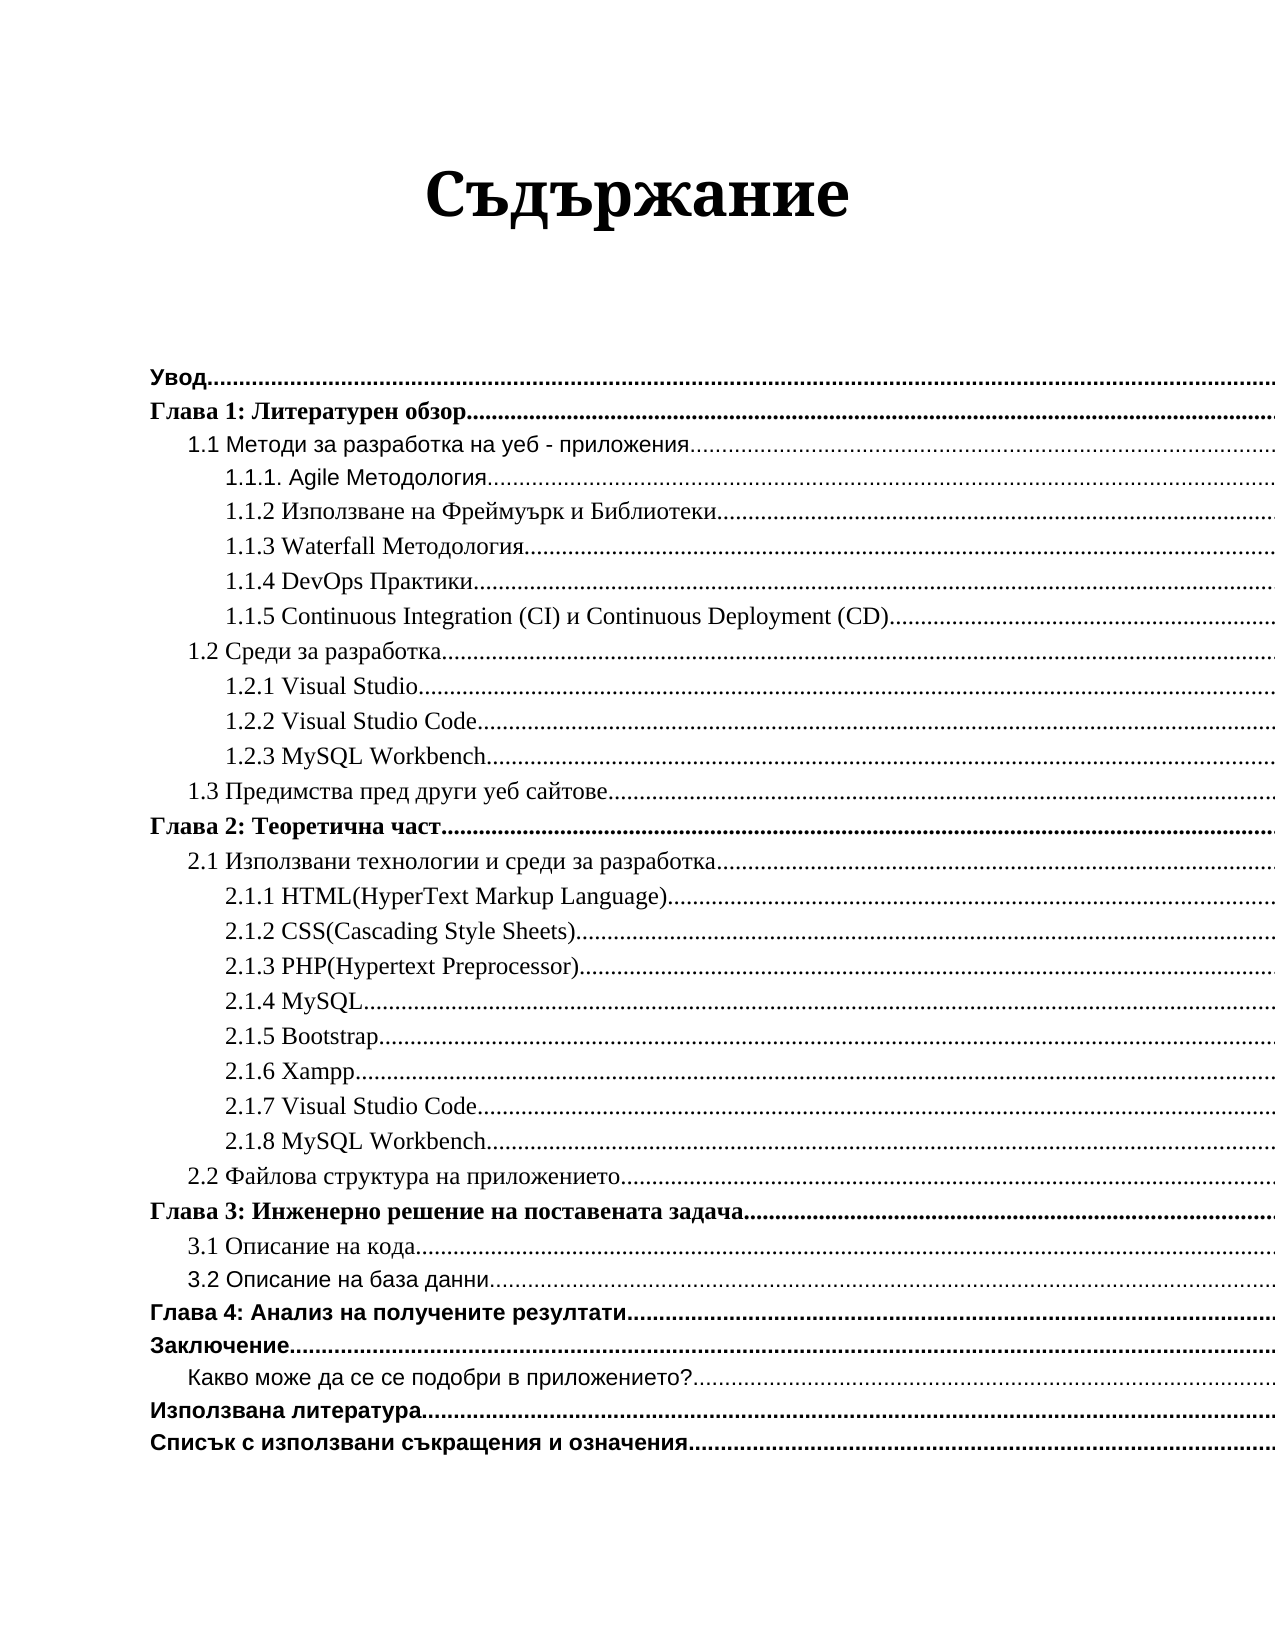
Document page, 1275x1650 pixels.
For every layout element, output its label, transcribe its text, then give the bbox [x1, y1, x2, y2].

text Съдържание [150, 150, 1125, 235]
